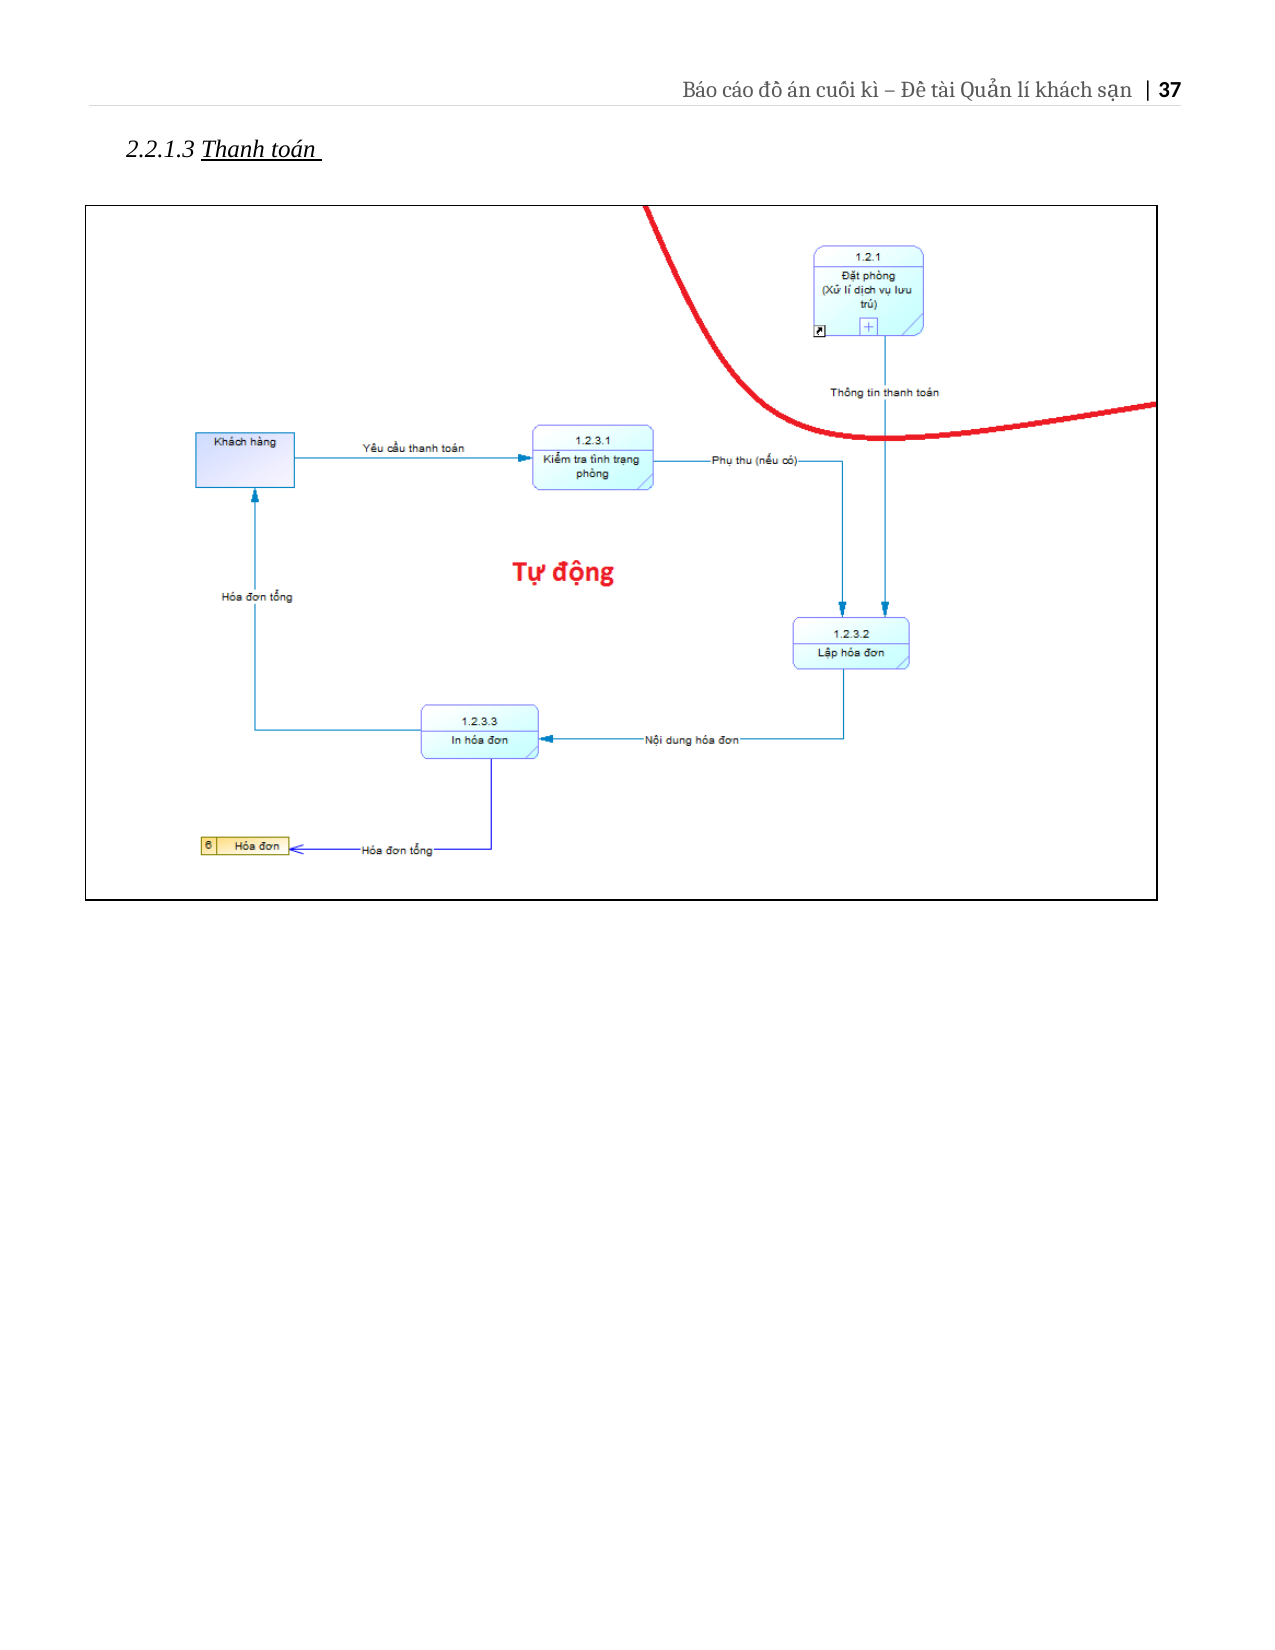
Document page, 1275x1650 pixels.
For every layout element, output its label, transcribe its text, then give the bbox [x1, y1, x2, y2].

picture [86, 206, 1156, 899]
list Thanh toán [126, 134, 1181, 163]
